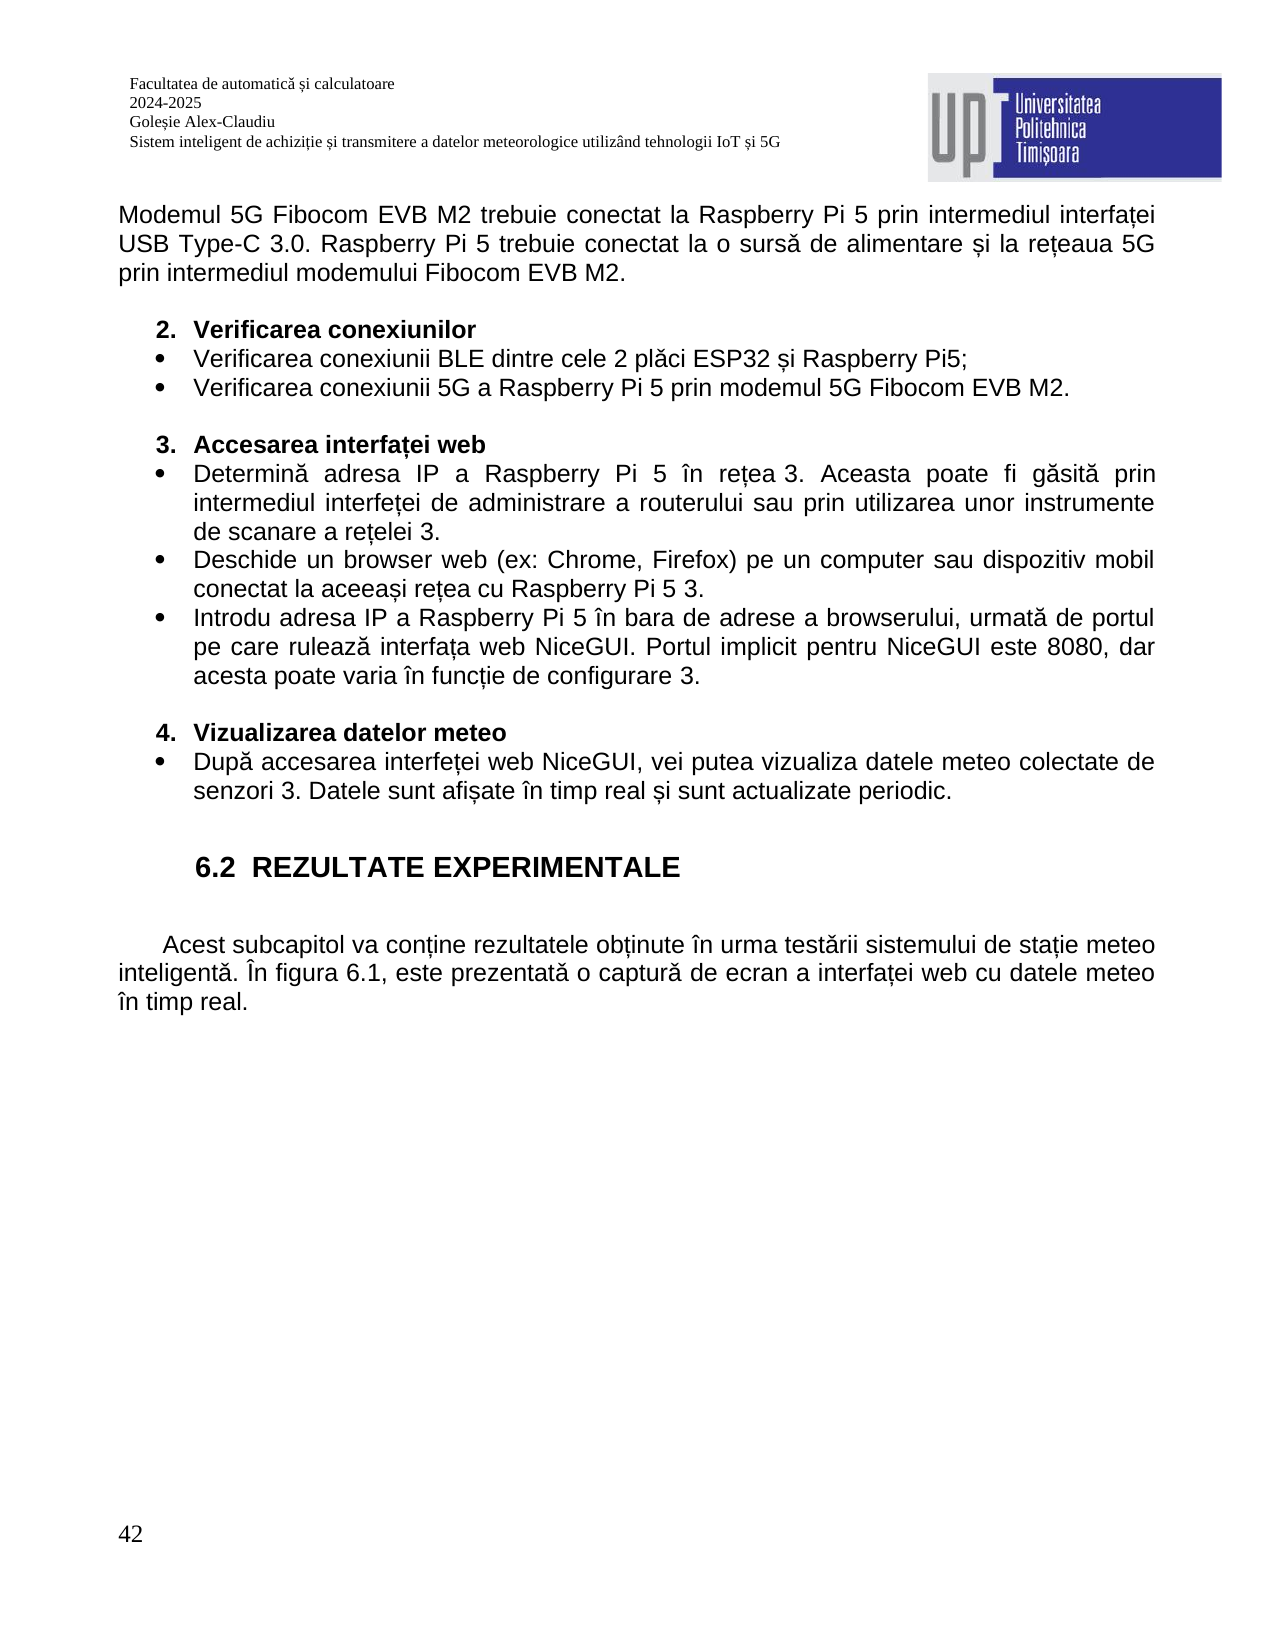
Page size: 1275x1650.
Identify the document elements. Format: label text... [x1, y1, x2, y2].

list Deschide un browser web (ex: Chrome, Firefox) pe un computer sau dispozitiv mobil conectat la aceeași rețea cu Raspberry Pi 5 3. [156, 546, 1157, 603]
list Verificarea conexiunii BLE dintre cele 2 plǎci ESP32 și Raspberry Pi5; [156, 344, 1157, 373]
text Modemul 5G Fibocom EVB M2 trebuie conectat la Raspberry Pi 5 prin intermediul interfaței USB Type-C 3.0. Raspberry Pi 5 trebuie conectat la o sursǎ de alimentare și la rețeaua 5G prin intermediul modemului Fibocom EVB M2. [118, 200, 1157, 286]
list Accesarea interfaței web [156, 430, 1157, 459]
text Acest subcapitol va conține rezultatele obținute în urma testǎrii sistemului de stație meteo inteligentǎ. În figura 6.1, este prezentatǎ o capturǎ de ecran a interfaței web cu datele meteo în timp real. [118, 929, 1157, 1016]
list Verificarea conexiunii 5G a Raspberry Pi 5 prin modemul 5G Fibocom EVB M2. [156, 373, 1157, 402]
list Verificarea conexiunilor [156, 315, 1157, 344]
subtitle REZULTATE EXPERIMENTALE [124, 850, 1157, 883]
list Vizualizarea datelor meteo [156, 718, 1157, 747]
picture [927, 73, 1222, 182]
list Determină adresa IP a Raspberry Pi 5 în rețea 3. Aceasta poate fi găsită prin intermediul interfeței de administrare a routerului sau prin utilizarea unor instrumente de scanare a rețelei 3. [156, 459, 1157, 546]
list Introdu adresa IP a Raspberry Pi 5 în bara de adrese a browserului, urmată de portul pe care rulează interfața web NiceGUI. Portul implicit pentru NiceGUI este 8080, dar acesta poate varia în funcție de configurare 3. [156, 603, 1157, 689]
list După accesarea interfeței web NiceGUI, vei putea vizualiza datele meteo colectate de senzori 3. Datele sunt afișate în timp real și sunt actualizate periodic. [156, 747, 1157, 804]
